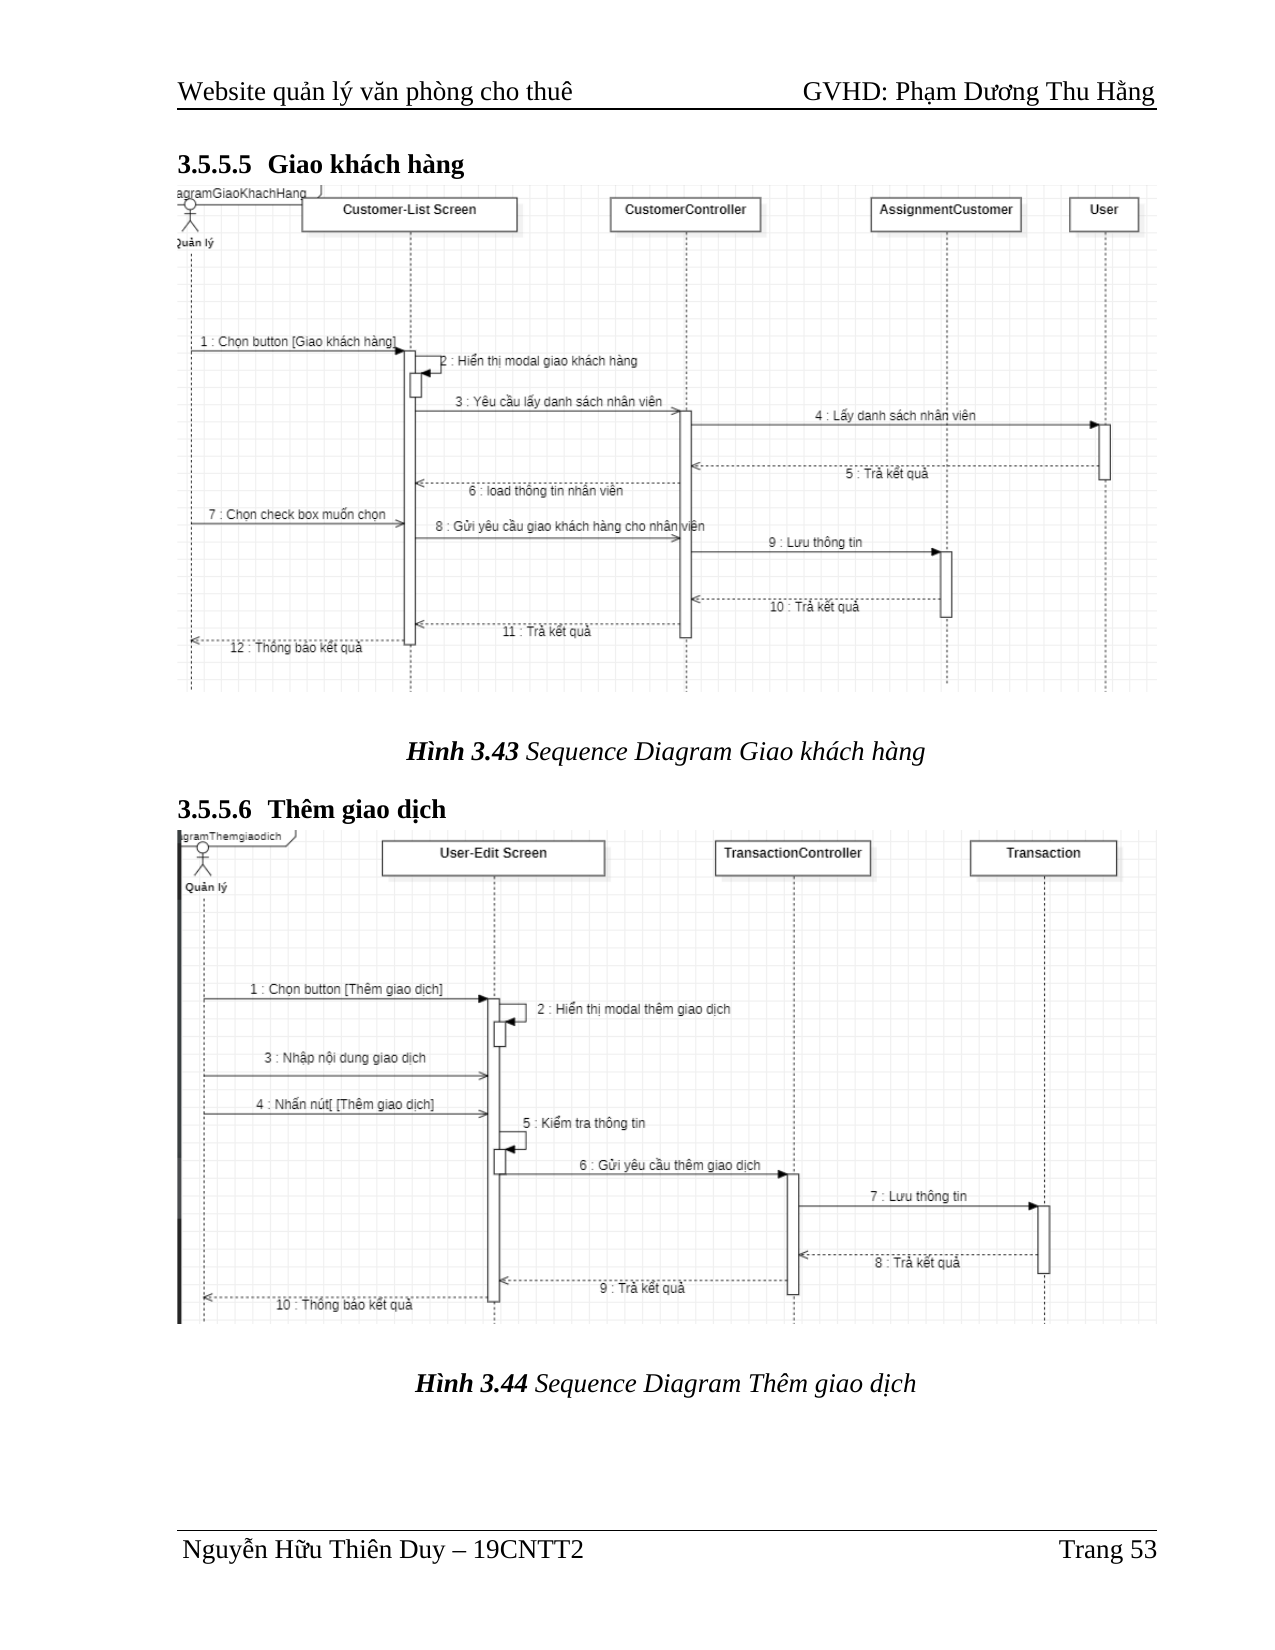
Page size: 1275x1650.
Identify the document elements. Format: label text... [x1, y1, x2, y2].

text Hình 3.43 Sequence Diagram Giao khách hàng [177, 735, 1157, 766]
picture [177, 185, 1157, 692]
text Hình 3.44 Sequence Diagram Thêm giao dịch [177, 1367, 1157, 1399]
subtitle Thêm giao dịch [177, 793, 1157, 824]
picture [177, 830, 1157, 1324]
subtitle Giao khách hàng [177, 148, 1157, 179]
